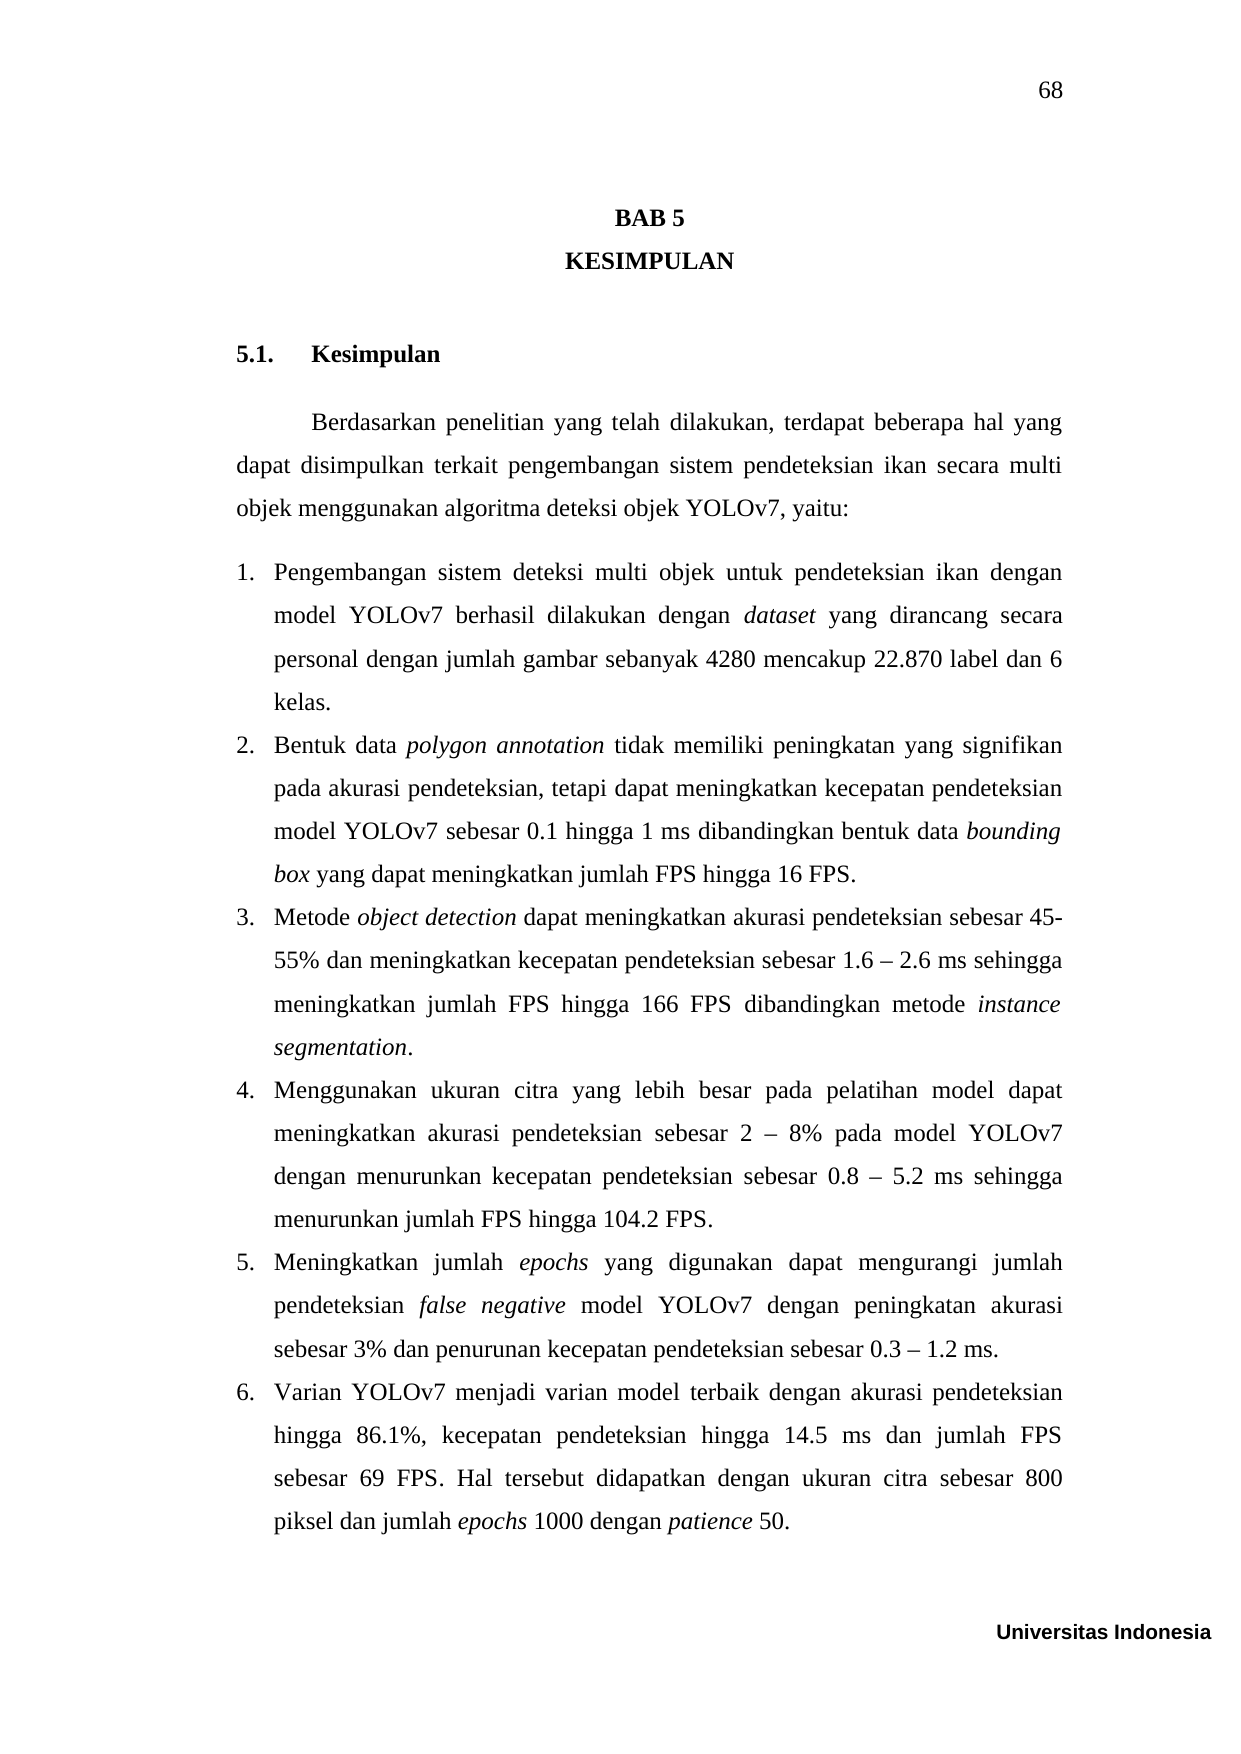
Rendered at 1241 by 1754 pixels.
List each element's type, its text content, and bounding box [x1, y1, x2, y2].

list Metode object detection dapat meningkatkan akurasi pendeteksian sebesar 45-55% dan meningkatkan kecepatan pendeteksian sebesar 1.6 – 2.6 ms sehingga meningkatkan jumlah FPS hingga 166 FPS dibandingkan metode instance segmentation. [236, 902, 1063, 1061]
text Berdasarkan penelitian yang telah dilakukan, terdapat beberapa hal yang dapat disimpulkan terkait pengembangan sistem pendeteksian ikan secara multi objek menggunakan algoritma deteksi objek YOLOv7, yaitu: [236, 407, 1063, 522]
subtitle Kesimpulan [236, 339, 1063, 368]
list Pengembangan sistem deteksi multi objek untuk pendeteksian ikan dengan model YOLOv7 berhasil dilakukan dengan dataset yang dirancang secara personal dengan jumlah gambar sebanyak 4280 mencakup 22.870 label dan 6 kelas. [236, 557, 1063, 716]
list Varian YOLOv7 menjadi varian model terbaik dengan akurasi pendeteksian hingga 86.1%, kecepatan pendeteksian hingga 14.5 ms dan jumlah FPS sebesar 69 FPS. Hal tersebut didapatkan dengan ukuran citra sebesar 800 piksel dan jumlah epochs 1000 dengan patience 50. [236, 1377, 1063, 1535]
list Meningkatkan jumlah epochs yang digunakan dapat mengurangi jumlah pendeteksian false negative model YOLOv7 dengan peningkatan akurasi sebesar 3% dan penurunan kecepatan pendeteksian sebesar 0.3 – 1.2 ms. [236, 1247, 1063, 1362]
subtitle KESIMPULAN [236, 203, 1063, 275]
list Menggunakan ukuran citra yang lebih besar pada pelatihan model dapat meningkatkan akurasi pendeteksian sebesar 2 – 8% pada model YOLOv7 dengan menurunkan kecepatan pendeteksian sebesar 0.8 – 5.2 ms sehingga menurunkan jumlah FPS hingga 104.2 FPS. [236, 1075, 1063, 1233]
list Bentuk data polygon annotation tidak memiliki peningkatan yang signifikan pada akurasi pendeteksian, tetapi dapat meningkatkan kecepatan pendeteksian model YOLOv7 sebesar 0.1 hingga 1 ms dibandingkan bentuk data bounding box yang dapat meningkatkan jumlah FPS hingga 16 FPS. [236, 730, 1063, 888]
